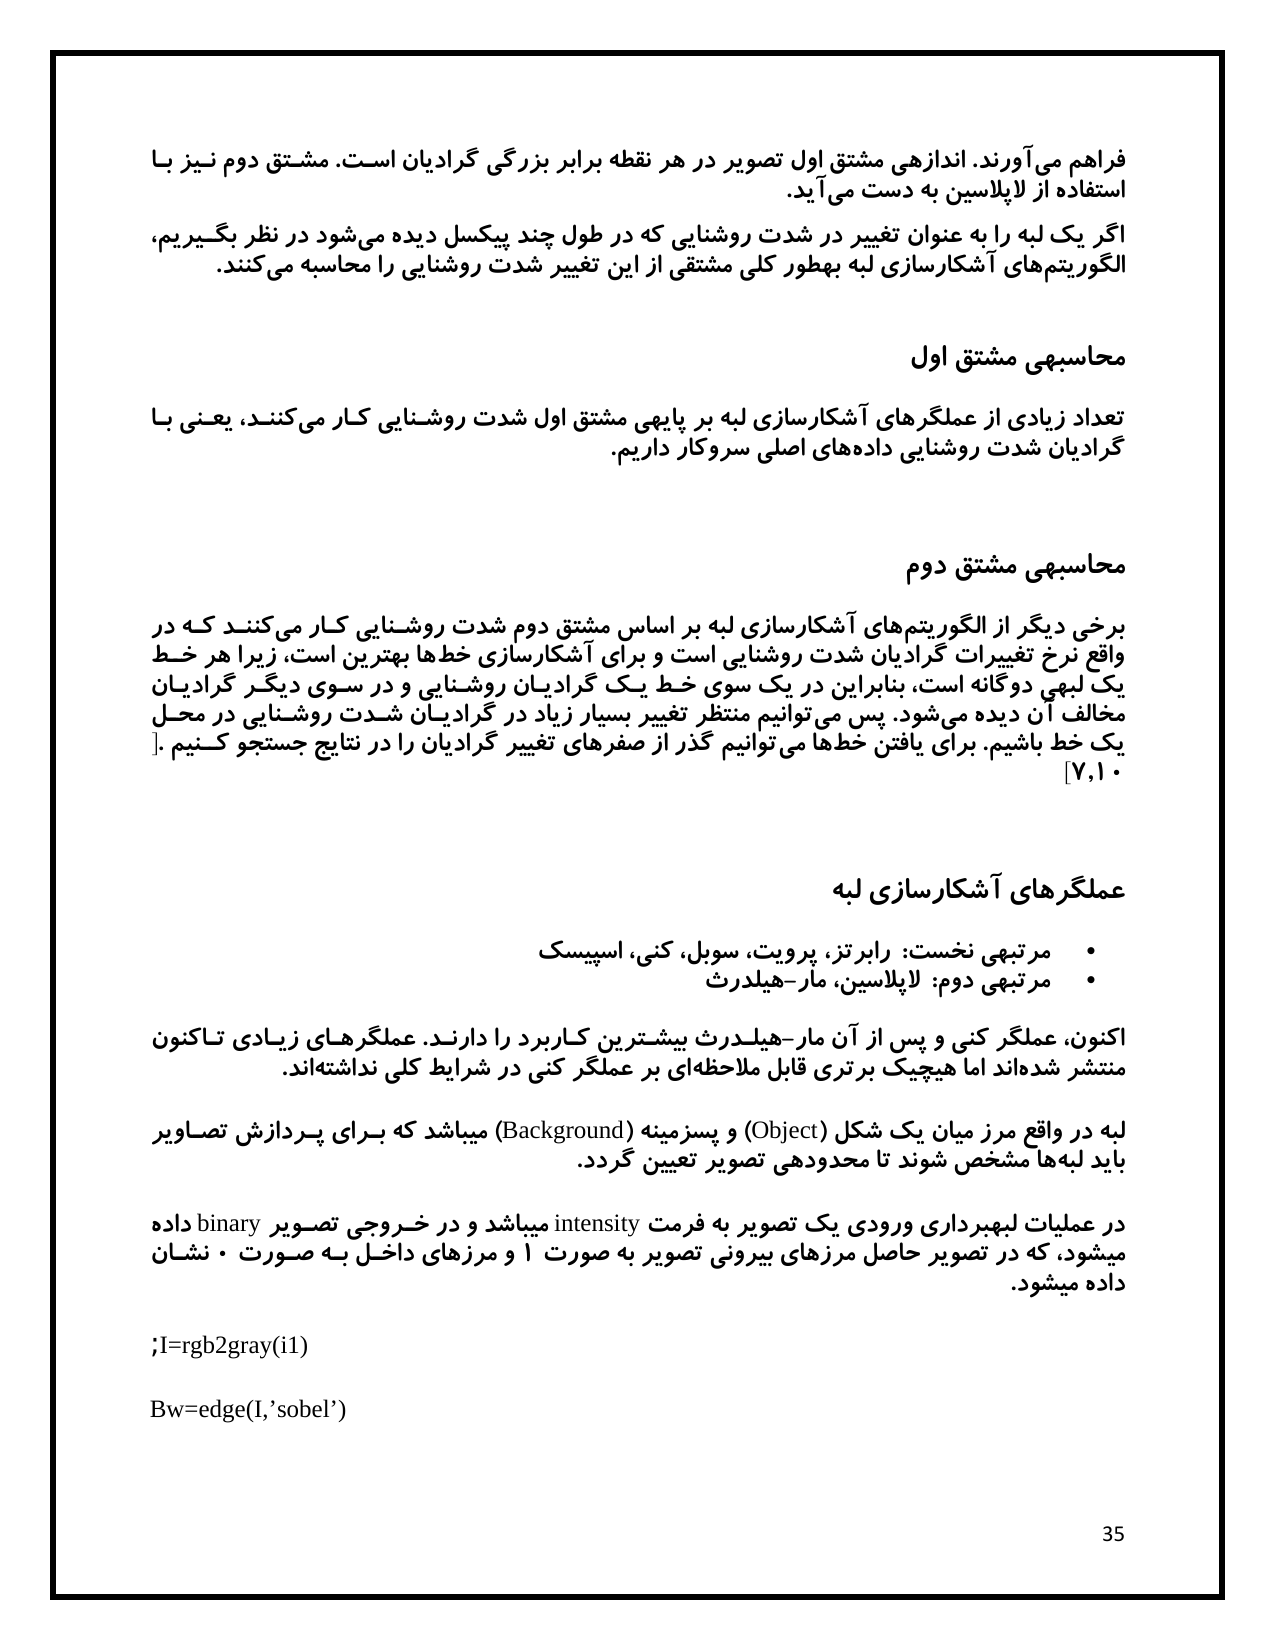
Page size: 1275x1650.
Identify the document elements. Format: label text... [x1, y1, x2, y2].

list مرتبهی دوم: لاپلاسین، مار-هیلدرث [150, 969, 1087, 999]
text تعداد زیادی از عملگرهای آشکارسازی لبه بر پایهی مشتق اول شدت روشنایی کار می‌کنند، یعنی با گرادیان شدت روشنایی داده‌های اصلی سروکار داریم. [150, 408, 1125, 466]
text عملگرهای آشکارسازی لبه [150, 878, 1125, 911]
list مرتبهی نخست: رابرتز، پرویت، سوبل، کنی، اسپیسک [150, 940, 1087, 969]
text در عملیات لبهبرداری ورودی یک تصویر به فرمت intensity میباشد و در خروجی تصویر binary داده میشود، که در تصویر حاصل مرزهای بیرونی تصویر به صورت 1 و مرزهای داخل به صورت 0 نشان داده میشود. [150, 1208, 1125, 1301]
text I=rgb2gray(i1); [150, 1330, 1125, 1365]
text محاسبهی مشتق اول [150, 345, 1125, 379]
text اگر یک لبه را به عنوان تغییر در شدت روشنایی که در طول چند پیکسل دیده می‌شود در نظر بگیریم، الگوریتم‌های آشکارسازی لبه بهطور کلی مشتقی از این تغییر شدت روشنایی را محاسبه می‌کنند. [150, 225, 1125, 283]
text محاسبهی مشتق دوم [150, 553, 1125, 587]
text Bw=edge(I,’sobel’) [150, 1394, 1125, 1423]
text لبه در واقع مرز میان یک شکل (Object) و پسزمینه (Background) میباشد که برای پردازش تصاویر باید لبه‌ها مشخص شوند تا محدودهی تصویر تعیین گردد. [150, 1115, 1125, 1179]
text اکنون، عملگر کنی و پس از آن مار-هیلدرث بیشترین کاربرد را دارند. عملگرهای زیادی تاکنون منتشر شده‌اند اما هیچیک برتری قابل ملاحظه‌ای بر عملگر کنی در شرایط کلی نداشته‌اند. [150, 1028, 1125, 1086]
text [150, 150, 1125, 208]
text برخی دیگر از الگوریتم‌های آشکارسازی لبه بر اساس مشتق دوم شدت روشنایی کار می‌کنند که در واقع نرخ تغییرات گرادیان شدت روشنایی است و برای آشکارسازی خط‌ها بهترین است، زیرا هر خط یک لبهی دوگانه است، بنابراین در یک سوی خط یک گرادیان روشنایی و در سوی دیگر گرادیان مخالف آن دیده می‌شود. پس می‌توانیم منتظر تغییر بسیار زیاد در گرادیان شدت روشنایی در محل یک خط باشیم. برای یافتن خط‌ها می‌توانیم گذر از صفرهای تغییر گرادیان را در نتایج جستجو کنیم .[7,10] [150, 616, 1125, 791]
